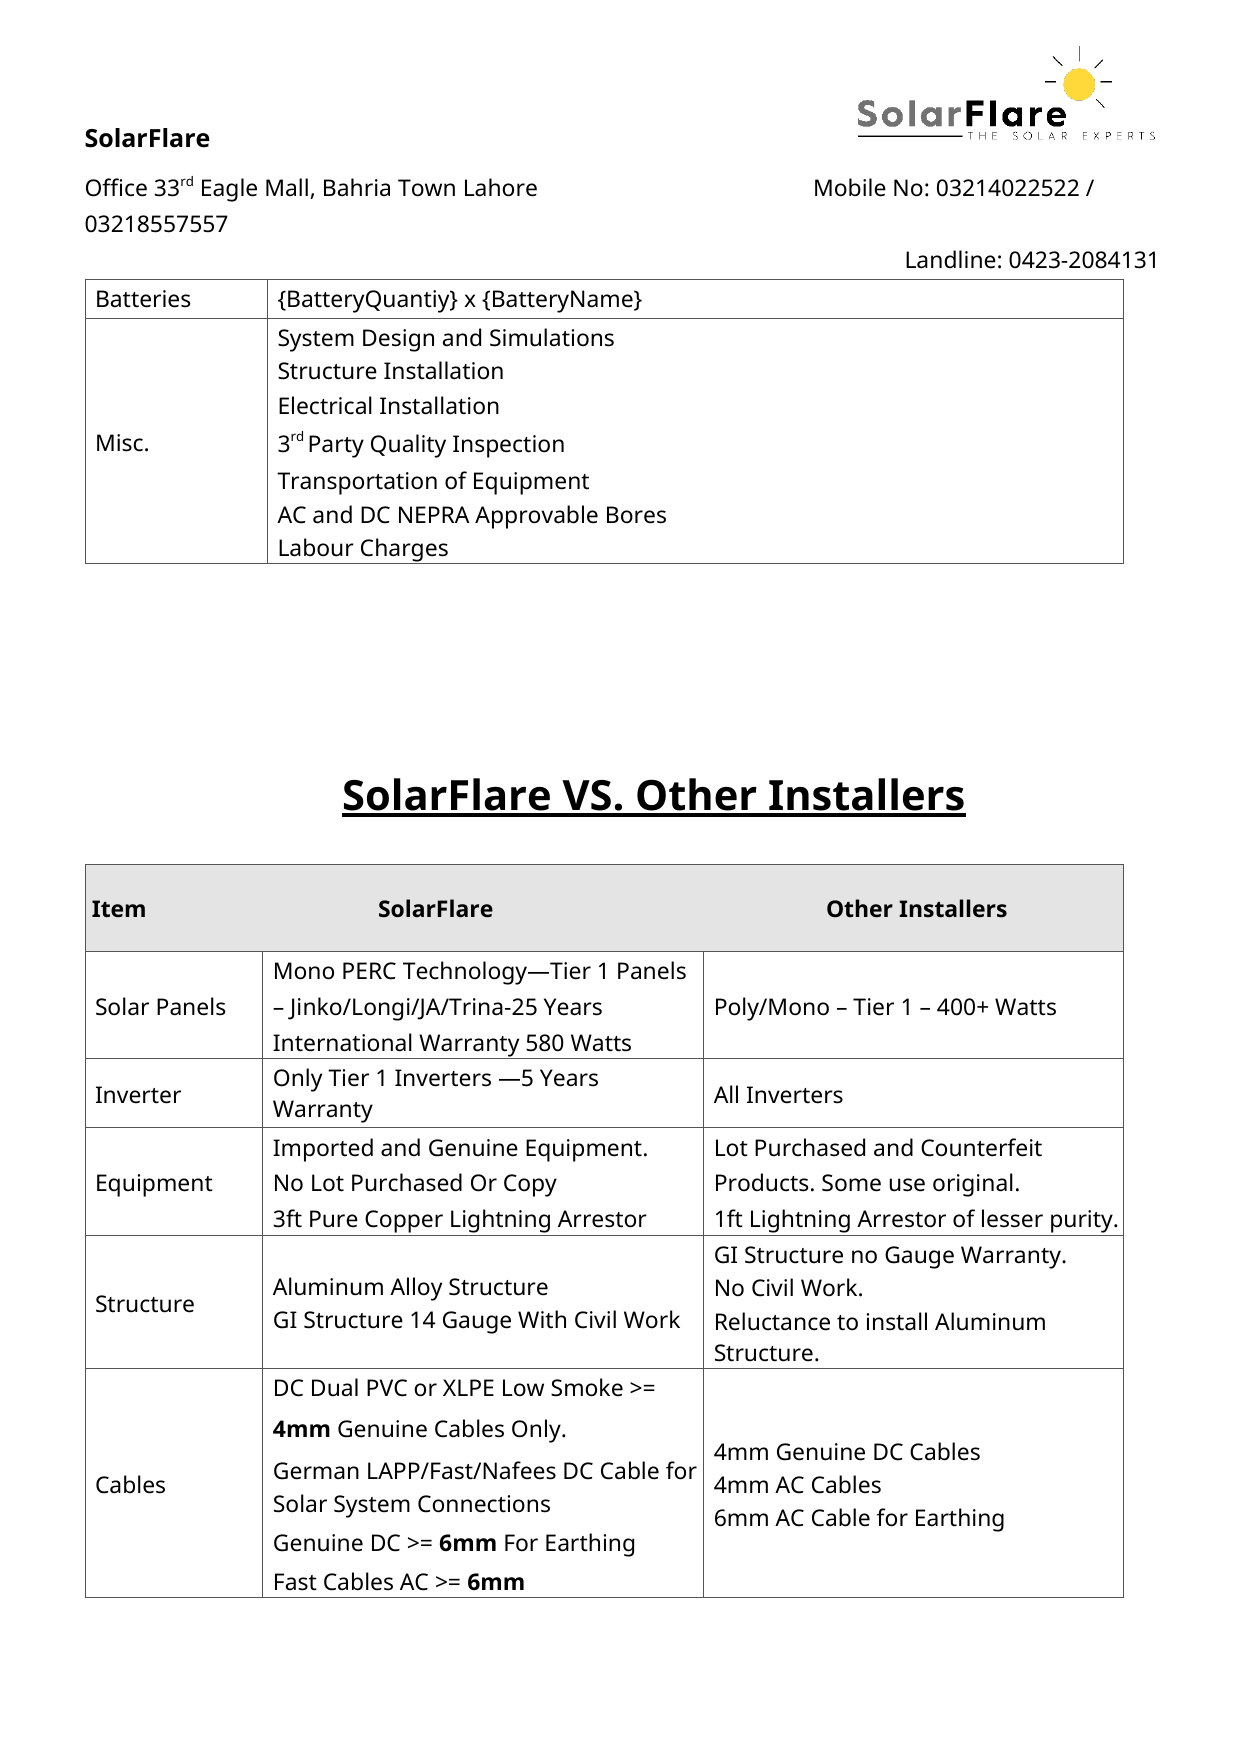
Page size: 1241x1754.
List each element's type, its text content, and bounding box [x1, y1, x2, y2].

table_cell Poly/Mono – Tier 1 – 400+ Watts [704, 952, 1123, 1058]
table_cell Mono PERC Technology—Tier 1 Panels – Jinko/Longi/JA/Trina-25 Years International Warranty 580 Watts [263, 952, 703, 1058]
table_cell {BatteryQuantiy} x {BatteryName} [268, 280, 1123, 317]
table_cell Solar Panels [86, 952, 262, 1058]
table_cell Equipment [86, 1128, 262, 1234]
table_cell Misc. [86, 319, 267, 563]
table_cell System Design and Simulations Structure Installation Electrical Installation 3rd Party Quality Inspection Transportation of Equipment AC and DC NEPRA Approvable Bores Labour Charges [268, 319, 1123, 563]
table_cell Cables [86, 1369, 262, 1597]
table_cell 4mm Genuine DC Cables 4mm AC Cables 6mm AC Cable for Earthing [704, 1369, 1123, 1597]
table_cell Imported and Genuine Equipment. No Lot Purchased Or Copy 3ft Pure Copper Lightning Arrestor [263, 1128, 703, 1234]
subtitle SolarFlare VS. Other Installers [342, 766, 1159, 861]
table_header SolarFlare Other Installers [263, 865, 1123, 951]
table_cell All Inverters [704, 1059, 1123, 1127]
table_cell Aluminum Alloy Structure GI Structure 14 Gauge With Civil Work [263, 1236, 703, 1368]
table_cell Structure [86, 1236, 262, 1368]
picture [856, 46, 1160, 142]
table_cell Lot Purchased and Counterfeit Products. Some use original. 1ft Lightning Arrestor of lesser purity. [704, 1128, 1123, 1234]
table_header Item [86, 865, 263, 951]
table_cell Inverter [86, 1059, 262, 1127]
table_cell Only Tier 1 Inverters —5 Years Warranty [263, 1059, 703, 1127]
table_cell Batteries [86, 280, 267, 317]
table_cell DC Dual PVC or XLPE Low Smoke >= 4mm Genuine Cables Only. German LAPP/Fast/Nafees DC Cable for Solar System Connections Genuine DC >= 6mm For Earthing Fast Cables AC >= 6mm [263, 1369, 703, 1597]
table_cell GI Structure no Gauge Warranty. No Civil Work. Reluctance to install Aluminum Structure. [704, 1236, 1123, 1368]
